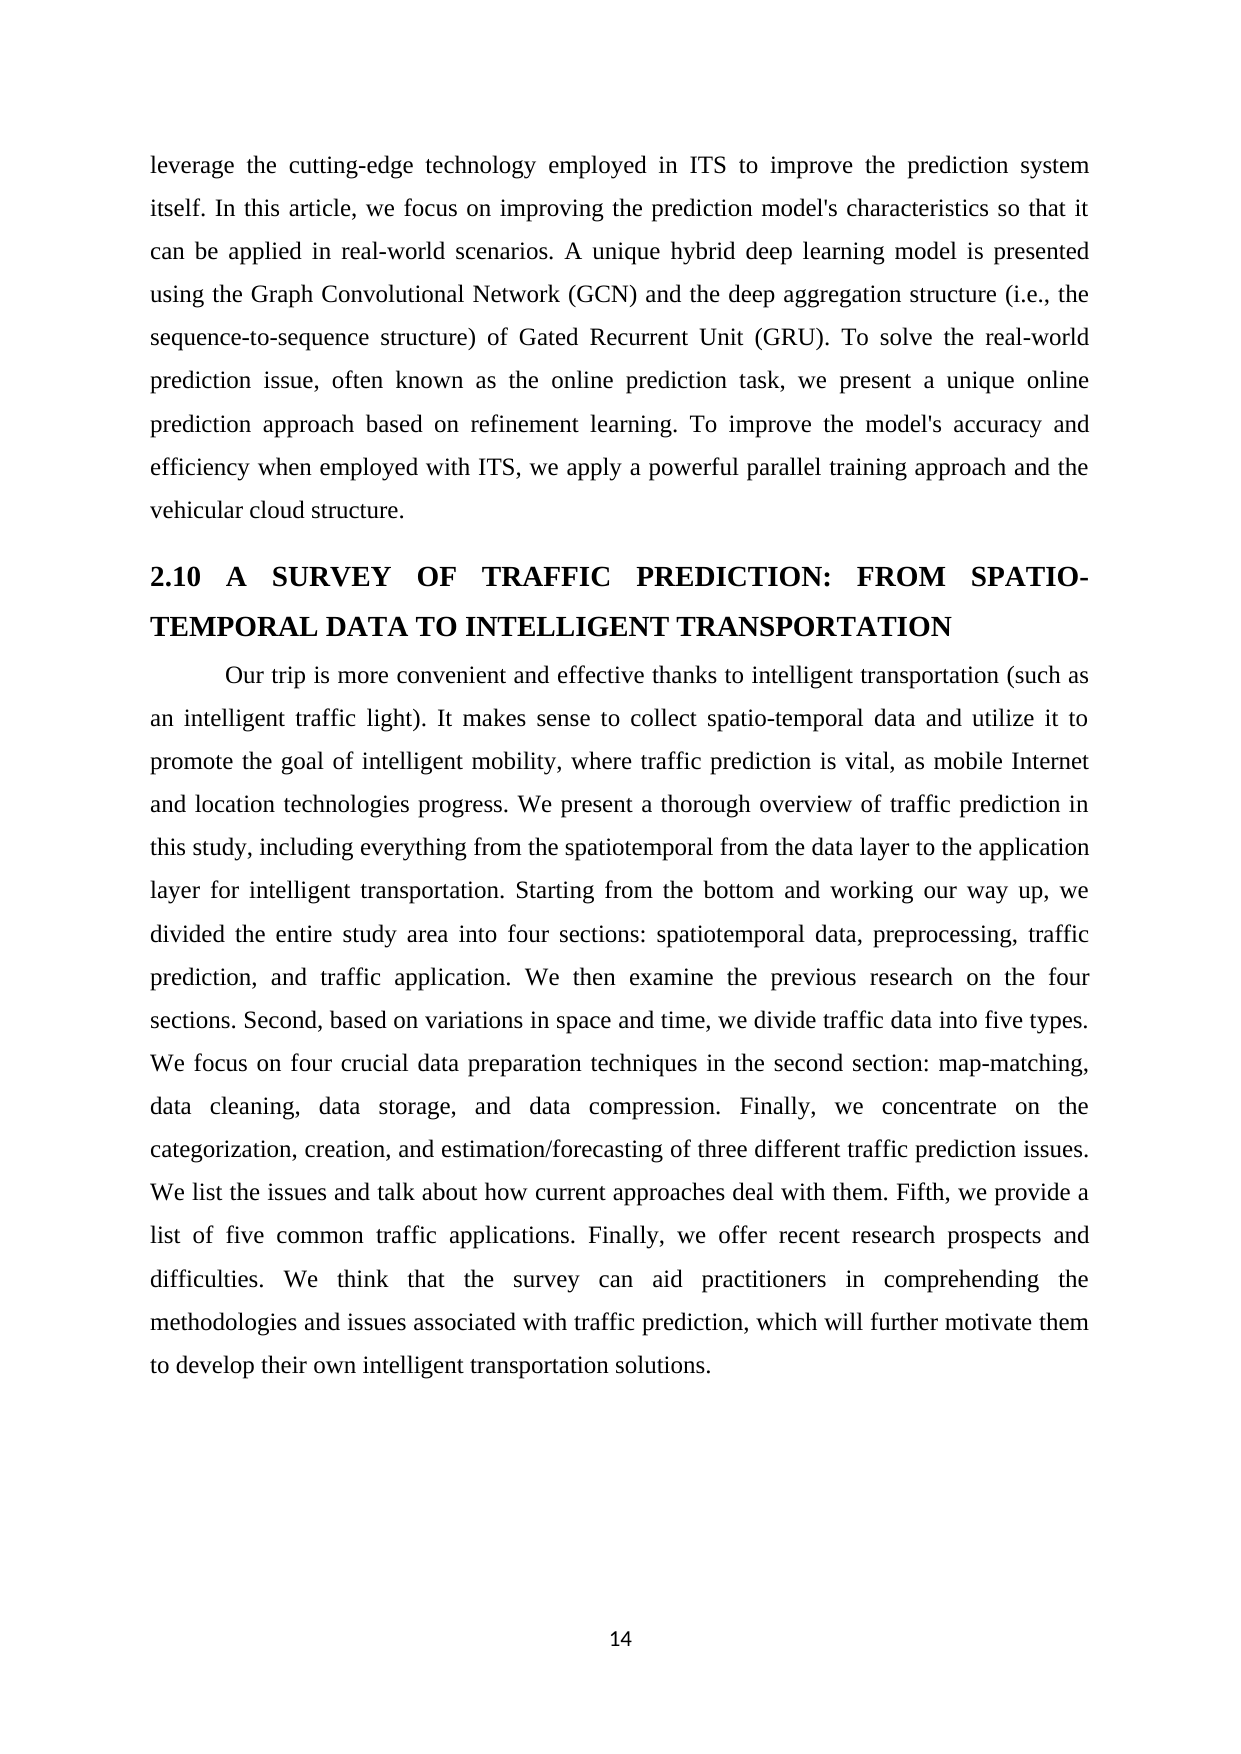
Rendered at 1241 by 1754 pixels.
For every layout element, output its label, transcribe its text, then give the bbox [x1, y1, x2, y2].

text 2.10 A SURVEY OF TRAFFIC PREDICTION: FROM SPATIO-TEMPORAL DATA TO INTELLIGENT TRANSPORTATION [150, 559, 1090, 643]
text Our trip is more convenient and effective thanks to intelligent transportation (such as an intelligent traffic light). It makes sense to collect spatio-temporal data and utilize it to promote the goal of intelligent mobility, where traffic prediction is vital, as mobile Internet and location technologies progress. We present a thorough overview of traffic prediction in this study, including everything from the spatiotemporal from the data layer to the application layer for intelligent transportation. Starting from the bottom and working our way up, we divided the entire study area into four sections: spatiotemporal data, preprocessing, traffic prediction, and traffic application. We then examine the previous research on the four sections. Second, based on variations in space and time, we divide traffic data into five types. We focus on four crucial data preparation techniques in the second section: map-matching, data cleaning, data storage, and data compression. Finally, we concentrate on the categorization, creation, and estimation/forecasting of three different traffic prediction issues. We list the issues and talk about how current approaches deal with them. Fifth, we provide a list of five common traffic applications. Finally, we offer recent research prospects and difficulties. We think that the survey can aid practitioners in comprehending the methodologies and issues associated with traffic prediction, which will further motivate them to develop their own intelligent transportation solutions. [150, 660, 1090, 1379]
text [150, 150, 1090, 524]
